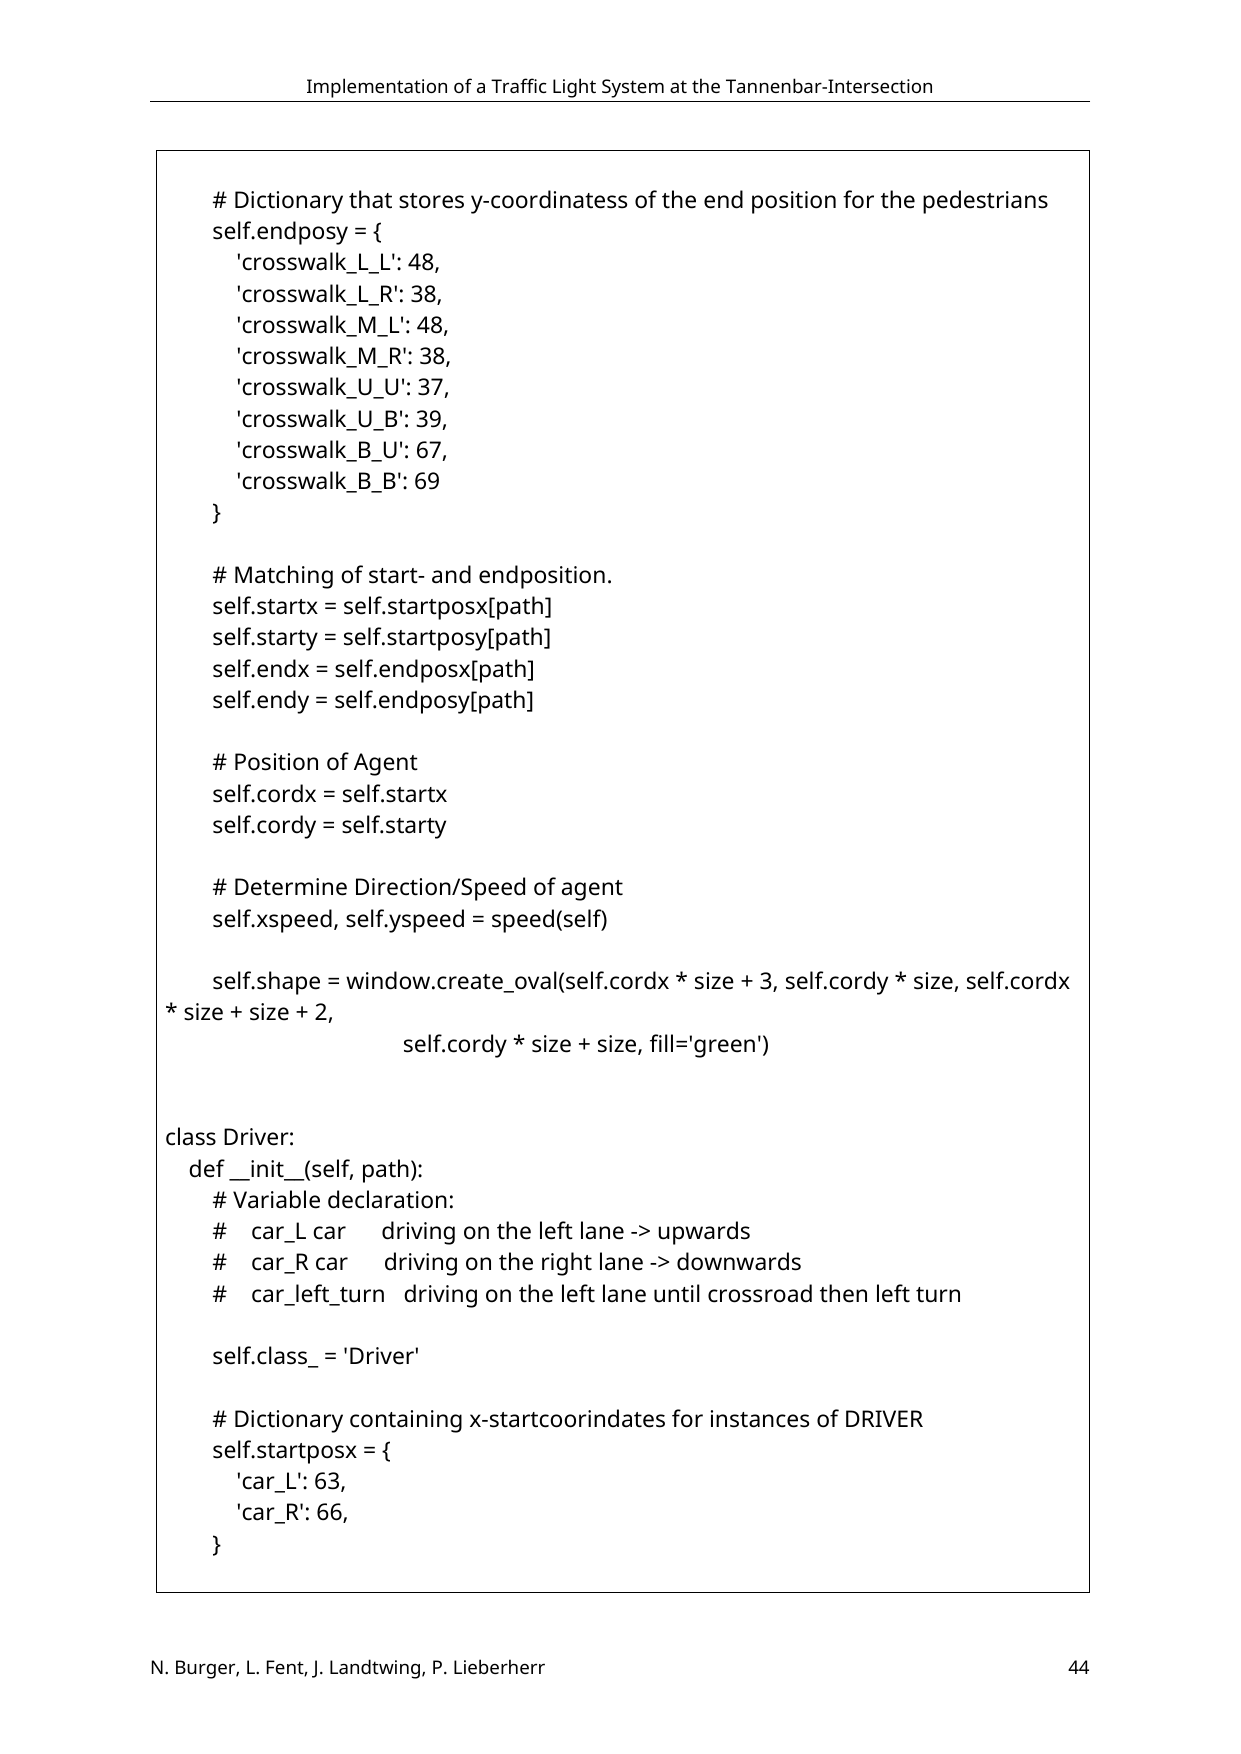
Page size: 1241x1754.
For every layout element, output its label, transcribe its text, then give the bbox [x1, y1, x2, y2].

text self.starty = self.startposy[path] [157, 619, 1089, 650]
text 'car_R': 66, [157, 1494, 1089, 1525]
text self.xspeed, self.yspeed = speed(self) [157, 900, 1089, 934]
text # car_R car driving on the right lane -> downwards [157, 1244, 1089, 1275]
text self.cordy * size + size, fill='green') [157, 1025, 1089, 1059]
text 'crosswalk_L_R': 38, [157, 275, 1089, 306]
text # Determine Direction/Speed of agent [157, 869, 1089, 900]
text # Variable declaration: [157, 1181, 1089, 1212]
text class Driver: [157, 1119, 1089, 1150]
text self.shape = window.create_oval(self.cordx * size + 3, self.cordy * size, self.cordx * size + size + 2, [157, 962, 1089, 1025]
text # car_left_turn driving on the left lane until crossroad then left turn [157, 1275, 1089, 1309]
text def __init__(self, path): [157, 1150, 1089, 1181]
text # car_L car driving on the left lane -> upwards [157, 1212, 1089, 1244]
text 'crosswalk_B_U': 67, [157, 431, 1089, 462]
text # Position of Agent [157, 744, 1089, 775]
text self.endposy = { [157, 212, 1089, 244]
text # Dictionary that stores y-coordinatess of the end position for the pedestrians [157, 181, 1089, 212]
text 'crosswalk_M_L': 48, [157, 306, 1089, 337]
text self.cordx = self.startx [157, 775, 1089, 806]
text # Matching of start- and endposition. [157, 556, 1089, 587]
text self.startposx = { [157, 1431, 1089, 1462]
text self.endy = self.endposy[path] [157, 681, 1089, 715]
text # Dictionary containing x-startcoorindates for instances of DRIVER [157, 1400, 1089, 1431]
text self.cordy = self.starty [157, 806, 1089, 840]
text 'crosswalk_B_B': 69 [157, 462, 1089, 494]
text } [157, 1525, 1089, 1559]
text self.class_ = 'Driver' [157, 1337, 1089, 1371]
text } [157, 494, 1089, 528]
text 'crosswalk_L_L': 48, [157, 244, 1089, 275]
text 'crosswalk_U_U': 37, [157, 369, 1089, 400]
text 'car_L': 63, [157, 1462, 1089, 1494]
text self.endx = self.endposx[path] [157, 650, 1089, 681]
text 'crosswalk_U_B': 39, [157, 400, 1089, 431]
text self.startx = self.startposx[path] [157, 587, 1089, 619]
text 'crosswalk_M_R': 38, [157, 337, 1089, 369]
